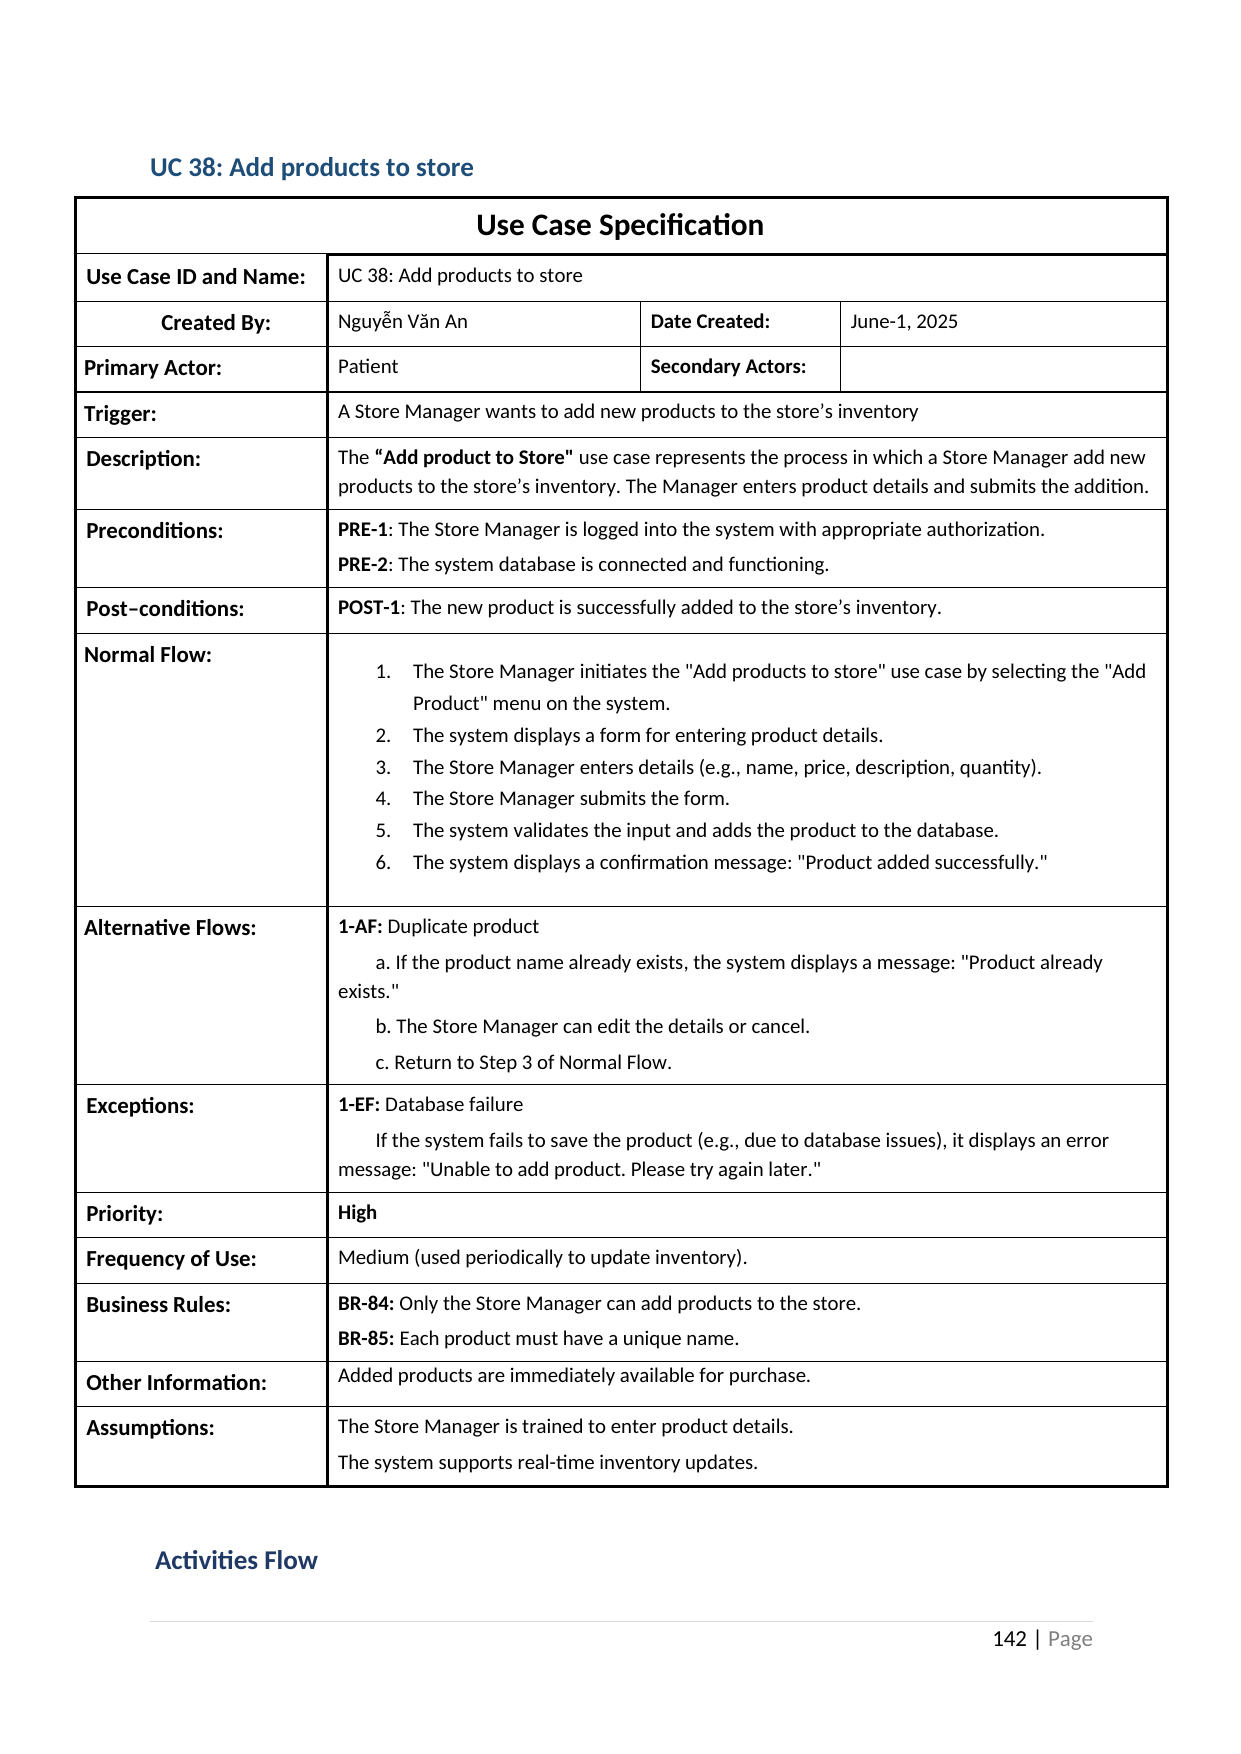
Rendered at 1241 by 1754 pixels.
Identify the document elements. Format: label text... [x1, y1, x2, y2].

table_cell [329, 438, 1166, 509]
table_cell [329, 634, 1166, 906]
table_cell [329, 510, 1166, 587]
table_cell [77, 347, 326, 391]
text Activities Flow [150, 1543, 1093, 1576]
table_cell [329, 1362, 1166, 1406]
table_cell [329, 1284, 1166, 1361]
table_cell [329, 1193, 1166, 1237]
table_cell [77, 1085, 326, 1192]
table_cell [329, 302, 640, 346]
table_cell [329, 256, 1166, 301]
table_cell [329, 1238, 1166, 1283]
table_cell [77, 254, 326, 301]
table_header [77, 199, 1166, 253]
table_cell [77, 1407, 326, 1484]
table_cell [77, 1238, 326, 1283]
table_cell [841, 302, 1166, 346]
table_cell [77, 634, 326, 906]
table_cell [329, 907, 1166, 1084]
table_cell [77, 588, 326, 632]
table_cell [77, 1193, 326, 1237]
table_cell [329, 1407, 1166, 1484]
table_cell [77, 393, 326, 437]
subtitle UC 38: Add products to store [150, 150, 1093, 183]
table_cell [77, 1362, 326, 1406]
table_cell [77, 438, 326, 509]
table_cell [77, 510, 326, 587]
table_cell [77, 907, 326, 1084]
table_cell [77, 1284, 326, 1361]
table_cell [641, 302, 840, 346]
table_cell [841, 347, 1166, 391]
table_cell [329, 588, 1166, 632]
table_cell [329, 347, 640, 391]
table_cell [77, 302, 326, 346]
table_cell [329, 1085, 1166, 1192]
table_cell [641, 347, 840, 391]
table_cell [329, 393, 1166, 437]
